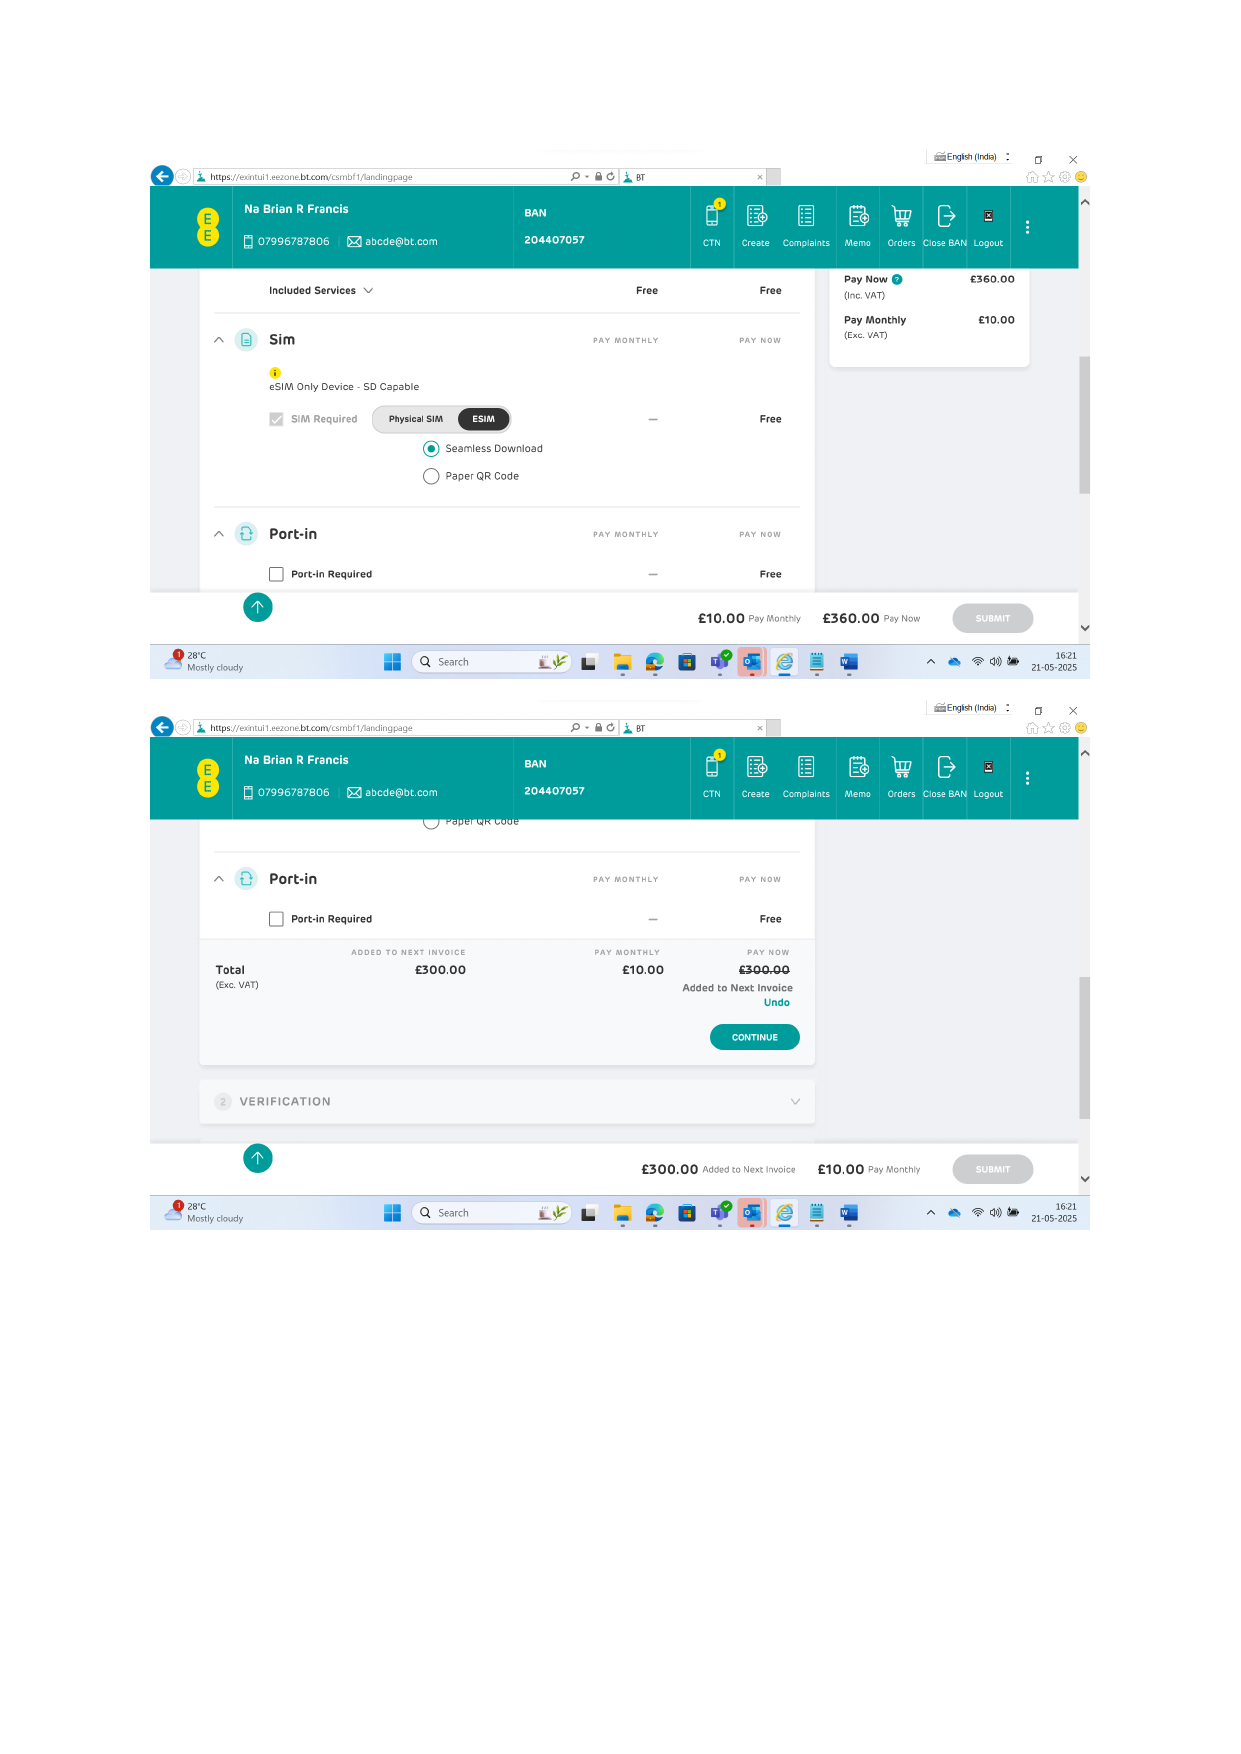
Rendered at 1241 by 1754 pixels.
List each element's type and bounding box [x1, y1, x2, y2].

picture [150, 150, 1091, 679]
picture [157, 723, 168, 732]
picture [157, 172, 168, 181]
picture [150, 700, 1091, 1230]
